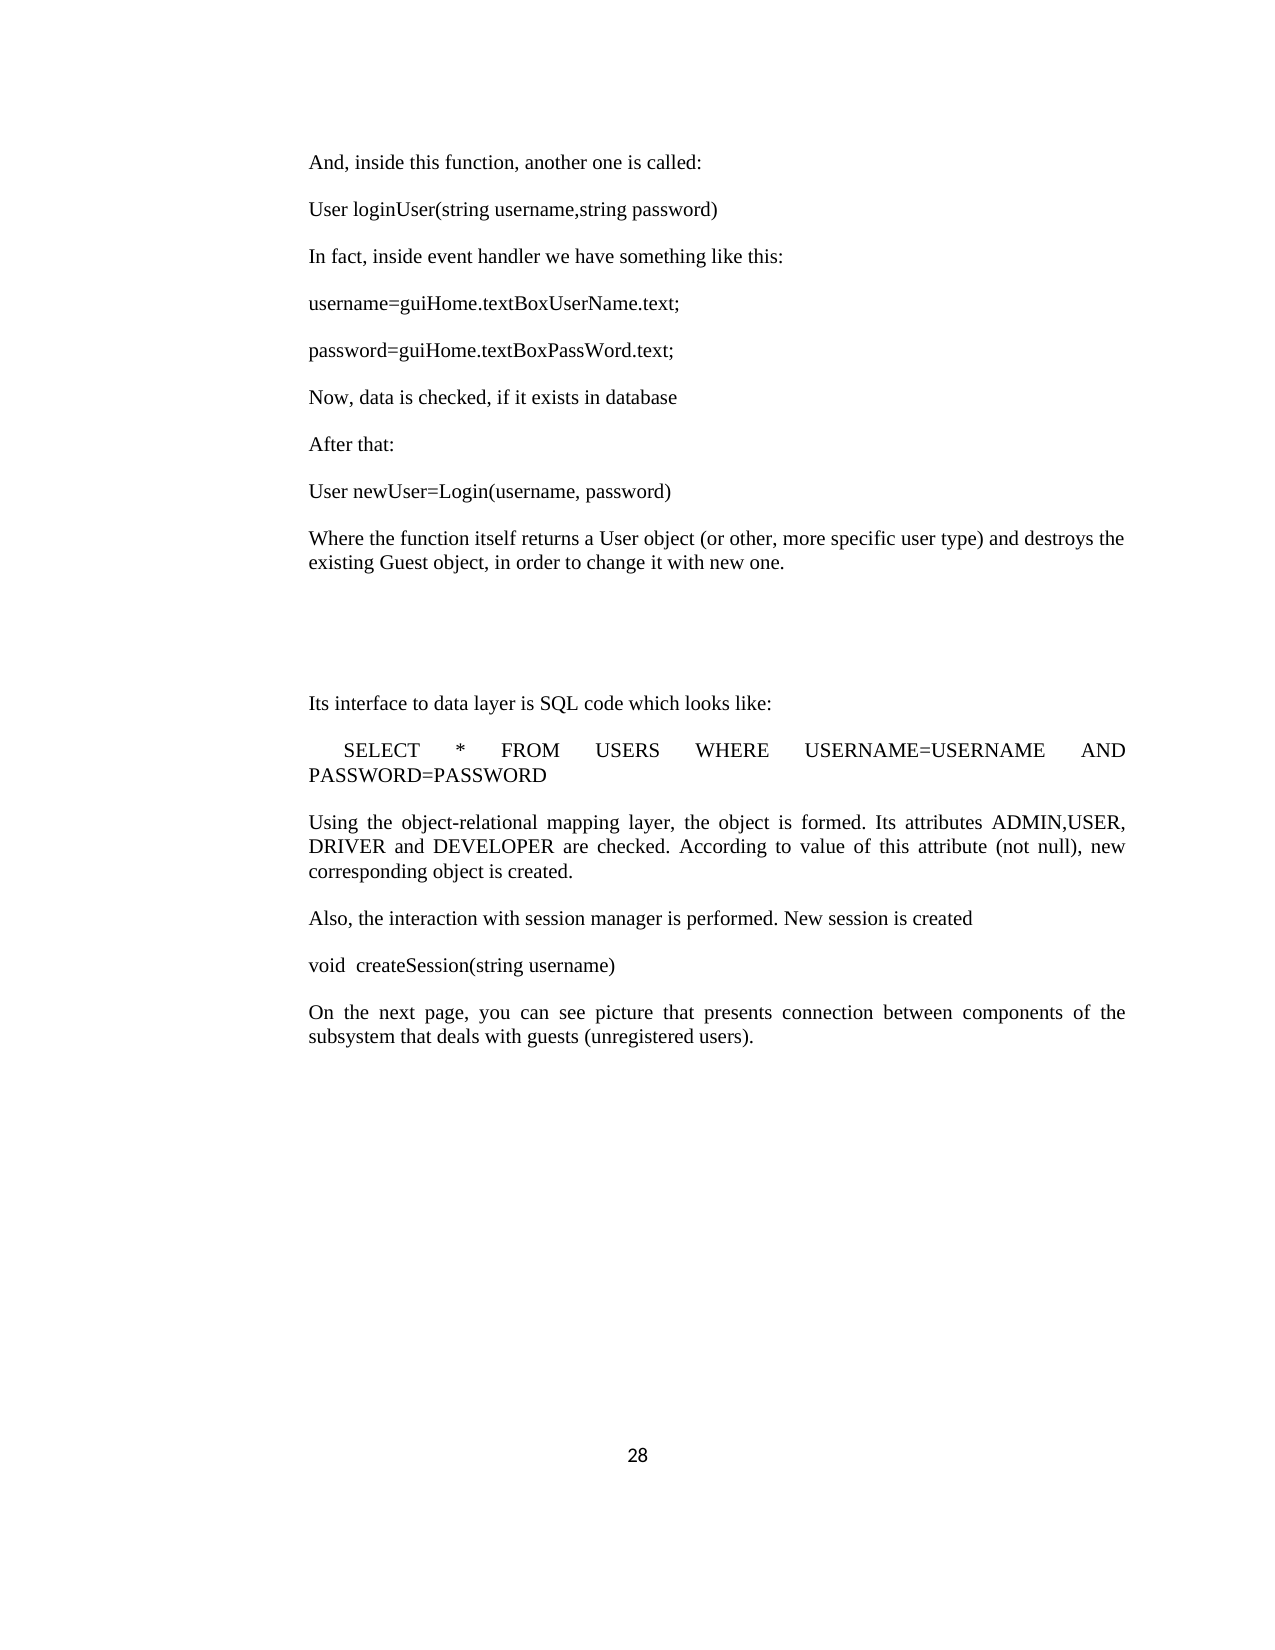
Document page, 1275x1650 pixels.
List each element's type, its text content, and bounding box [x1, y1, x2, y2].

text void createSession(string username) [308, 953, 1127, 977]
text After that: [308, 432, 1127, 456]
text User newUser=Login(username, password) [308, 479, 1127, 503]
text On the next page, you can see picture that presents connection between components of the subsystem that deals with guests (unregistered users). [308, 999, 1127, 1048]
text Using the object-relational mapping layer, the object is formed. Its attributes ADMIN,USER, DRIVER and DEVELOPER are checked. According to value of this attribute (not null), new corresponding object is created. [308, 810, 1127, 883]
text And, inside this function, another one is called: [308, 150, 1127, 174]
text SELECT * FROM USERS WHERE USERNAME=USERNAME AND PASSWORD=PASSWORD [308, 738, 1127, 787]
text Where the function itself returns a User object (or other, more specific user type) and destroys the existing Guest object, in order to change it with new one. [308, 526, 1127, 574]
text User loginUser(string username,string password) [308, 197, 1127, 221]
text password=guiHome.textBoxPassWord.text; [308, 338, 1127, 362]
text Its interface to data layer is SQL code which looks like: [308, 691, 1127, 715]
text Now, data is checked, if it exists in database [308, 385, 1127, 409]
text Also, the interaction with session manager is performed. New session is created [308, 906, 1127, 930]
text In fact, inside event handler we have something like this: [308, 244, 1127, 268]
text username=guiHome.textBoxUserName.text; [308, 291, 1127, 315]
